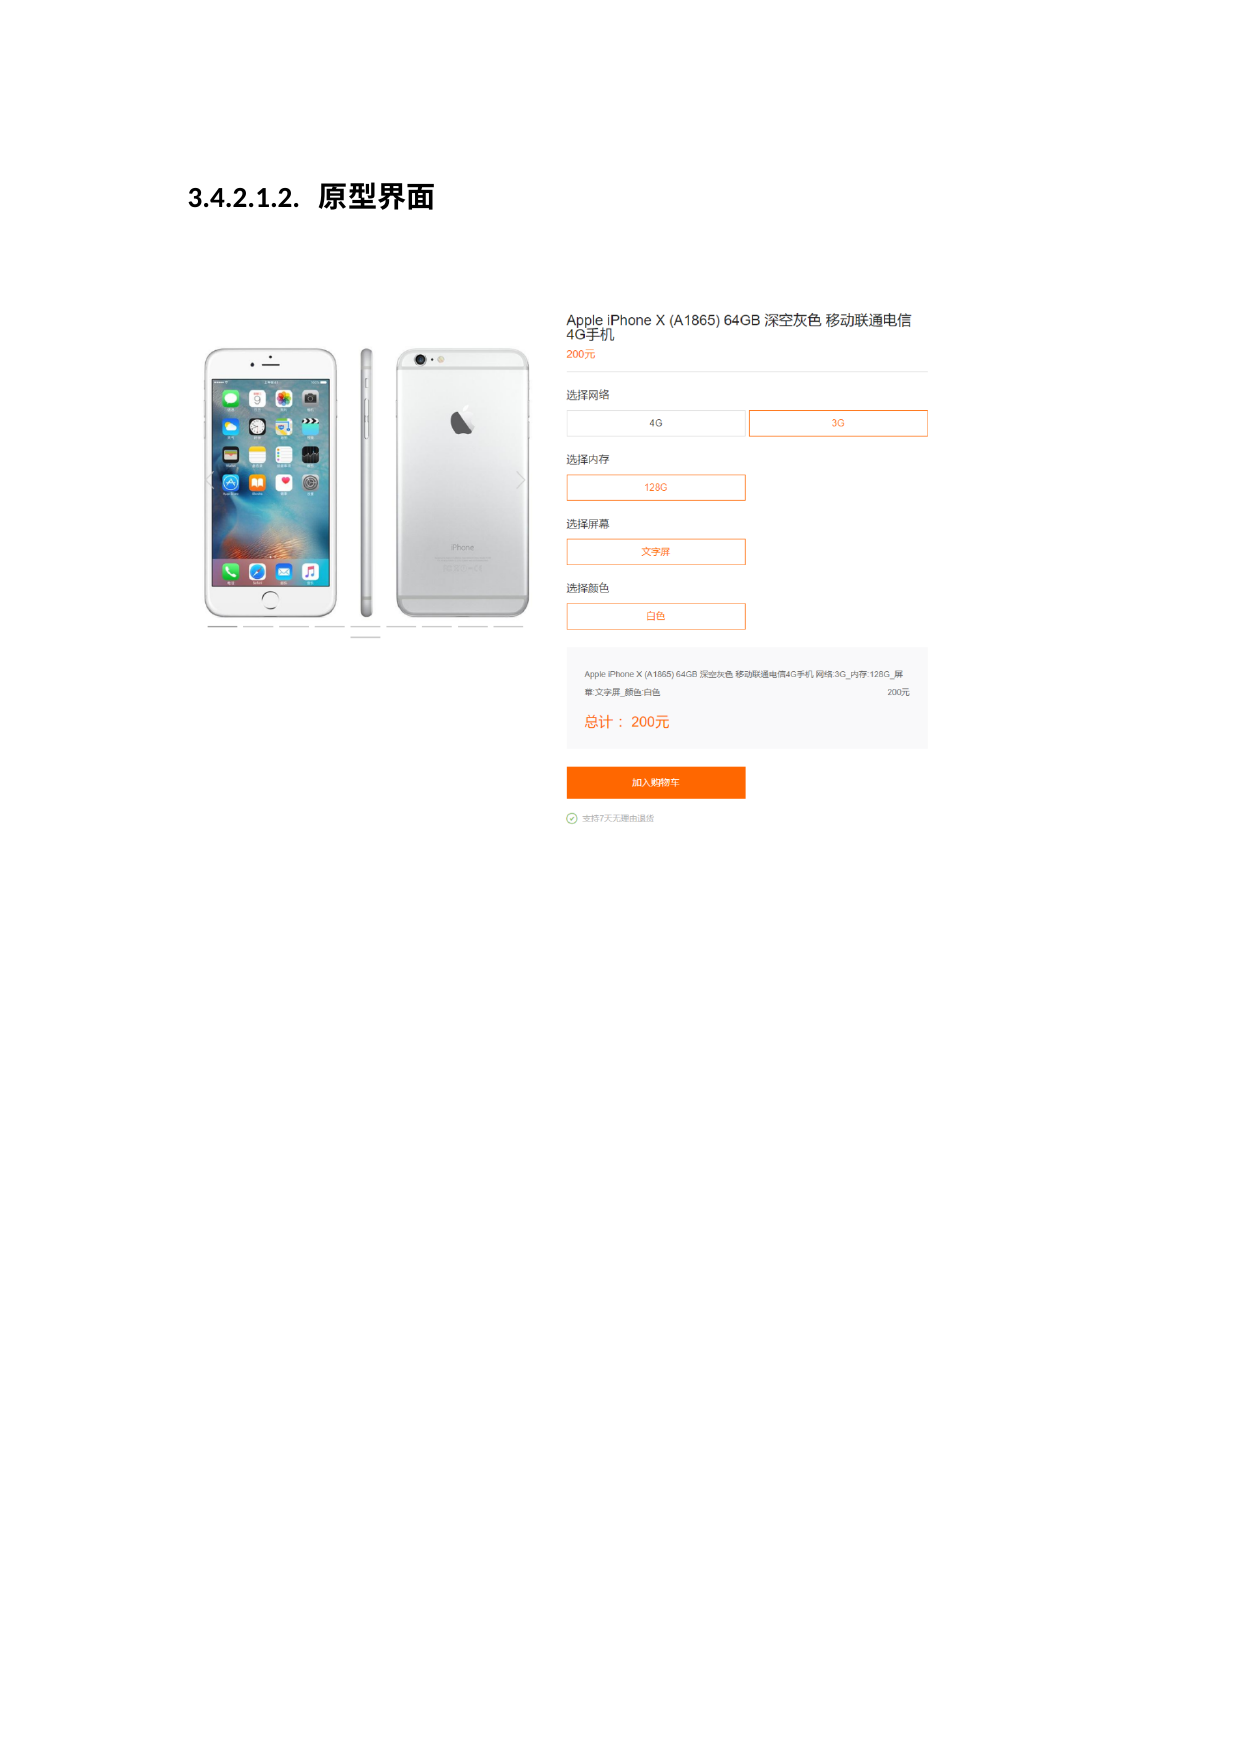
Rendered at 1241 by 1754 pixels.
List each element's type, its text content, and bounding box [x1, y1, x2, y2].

picture [187, 280, 1052, 830]
subtitle 原型界面 [187, 162, 1053, 227]
